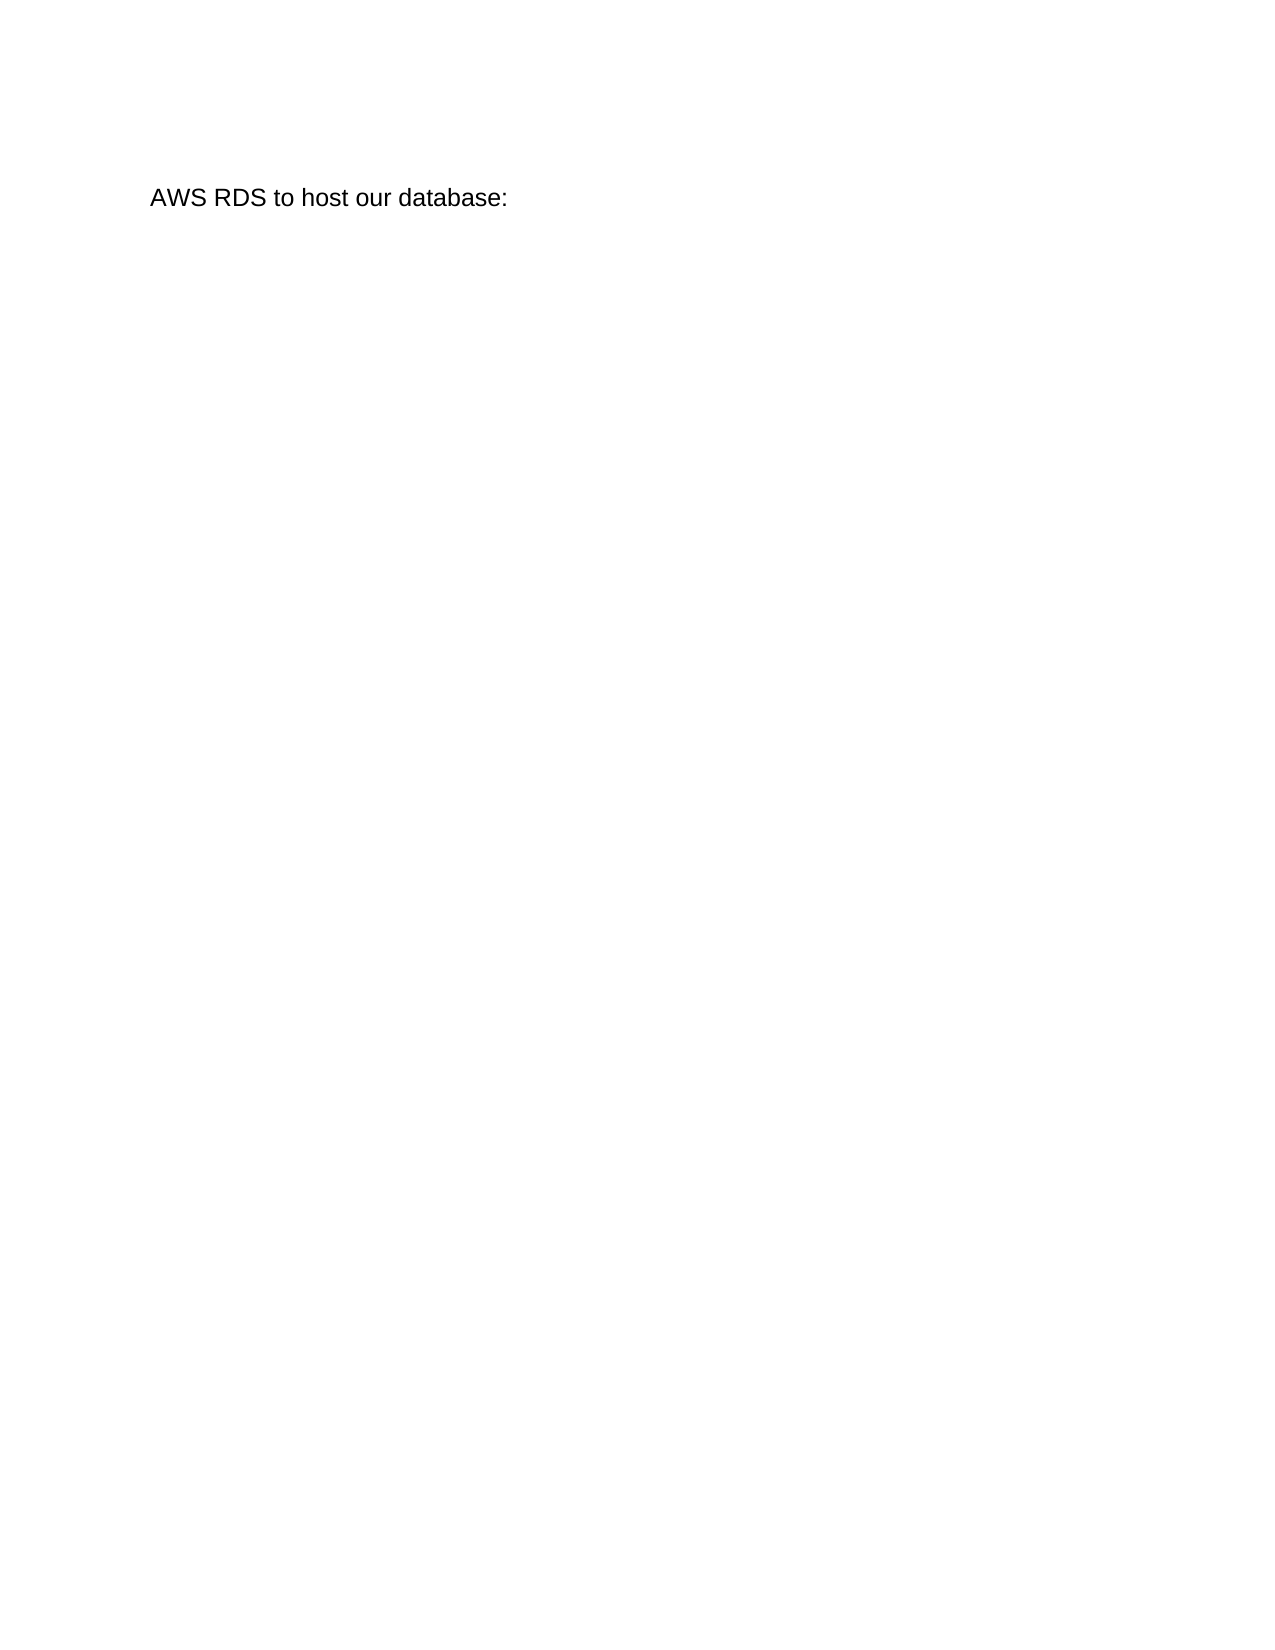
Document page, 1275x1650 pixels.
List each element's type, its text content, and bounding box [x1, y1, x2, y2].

text AWS RDS to host our database: [150, 183, 1125, 212]
